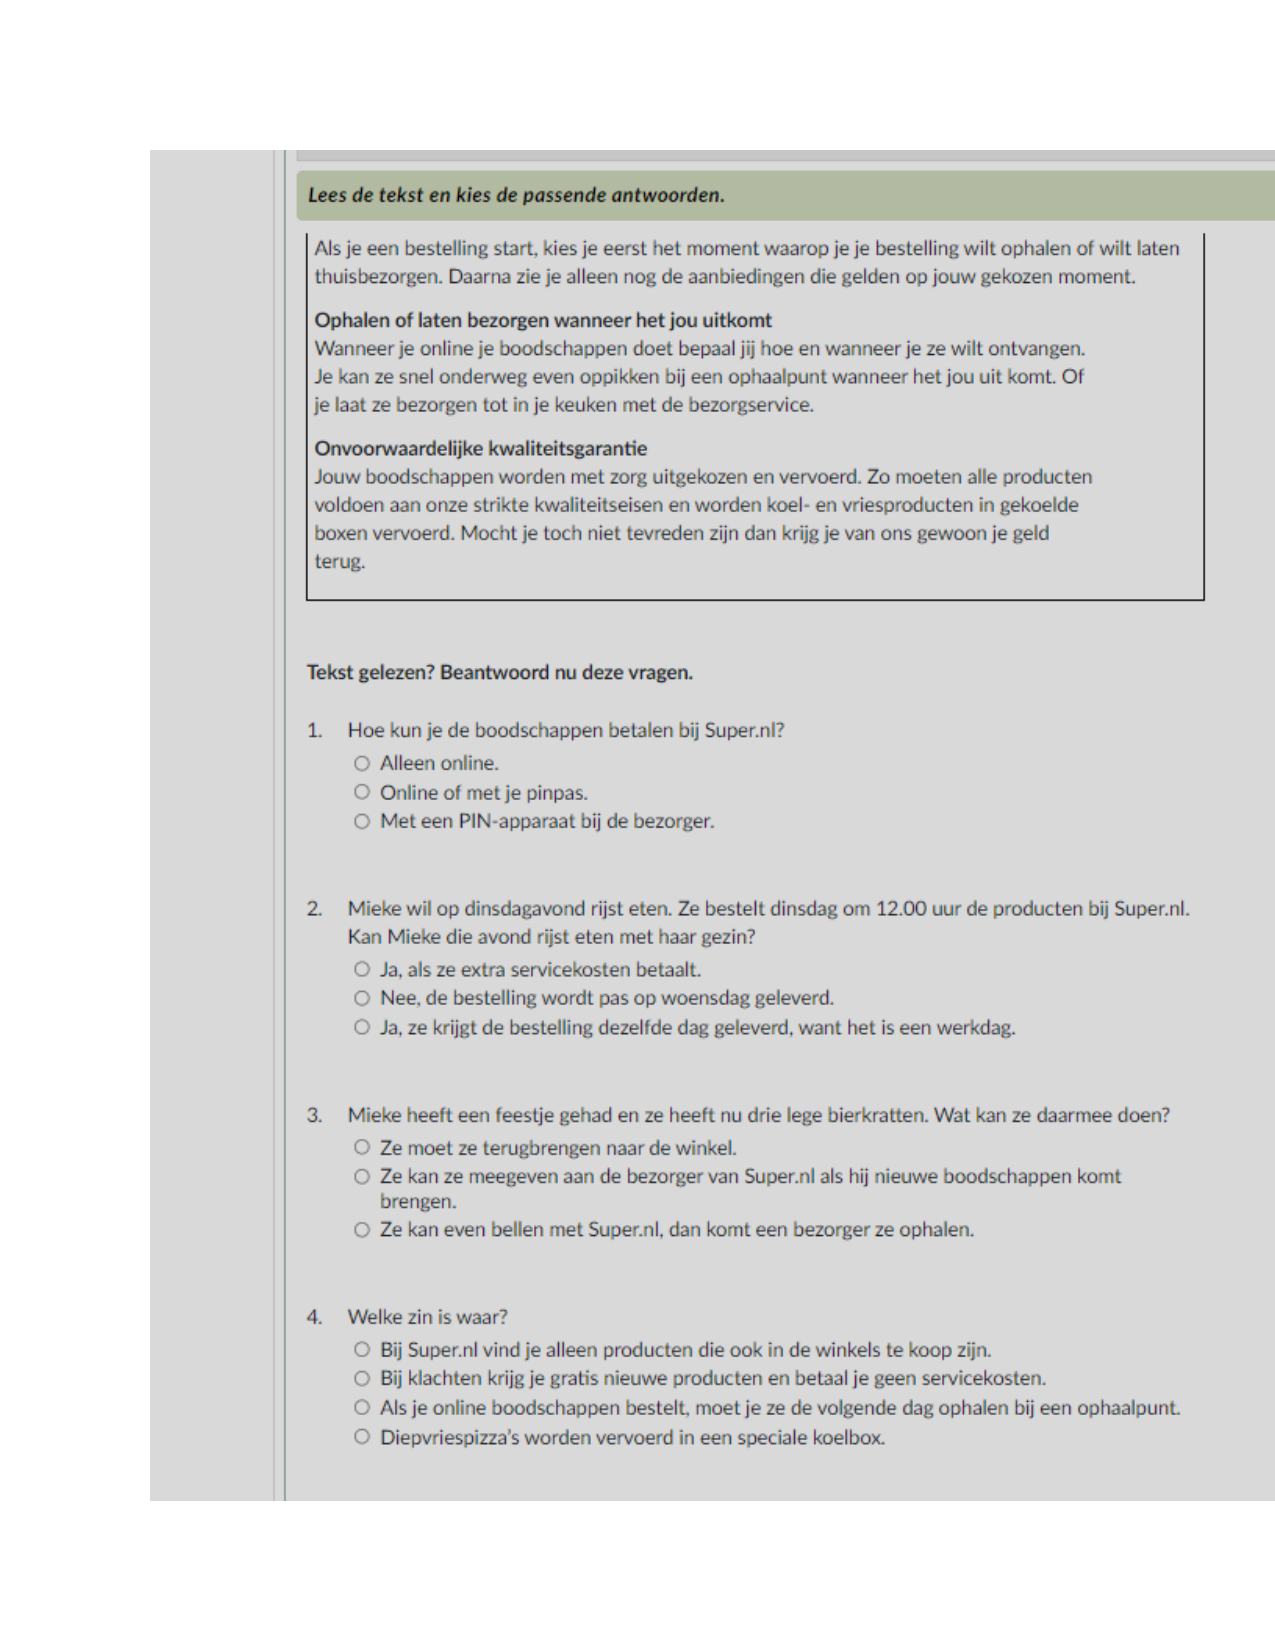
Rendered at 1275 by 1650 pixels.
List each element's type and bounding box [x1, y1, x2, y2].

picture [150, 150, 1275, 1501]
